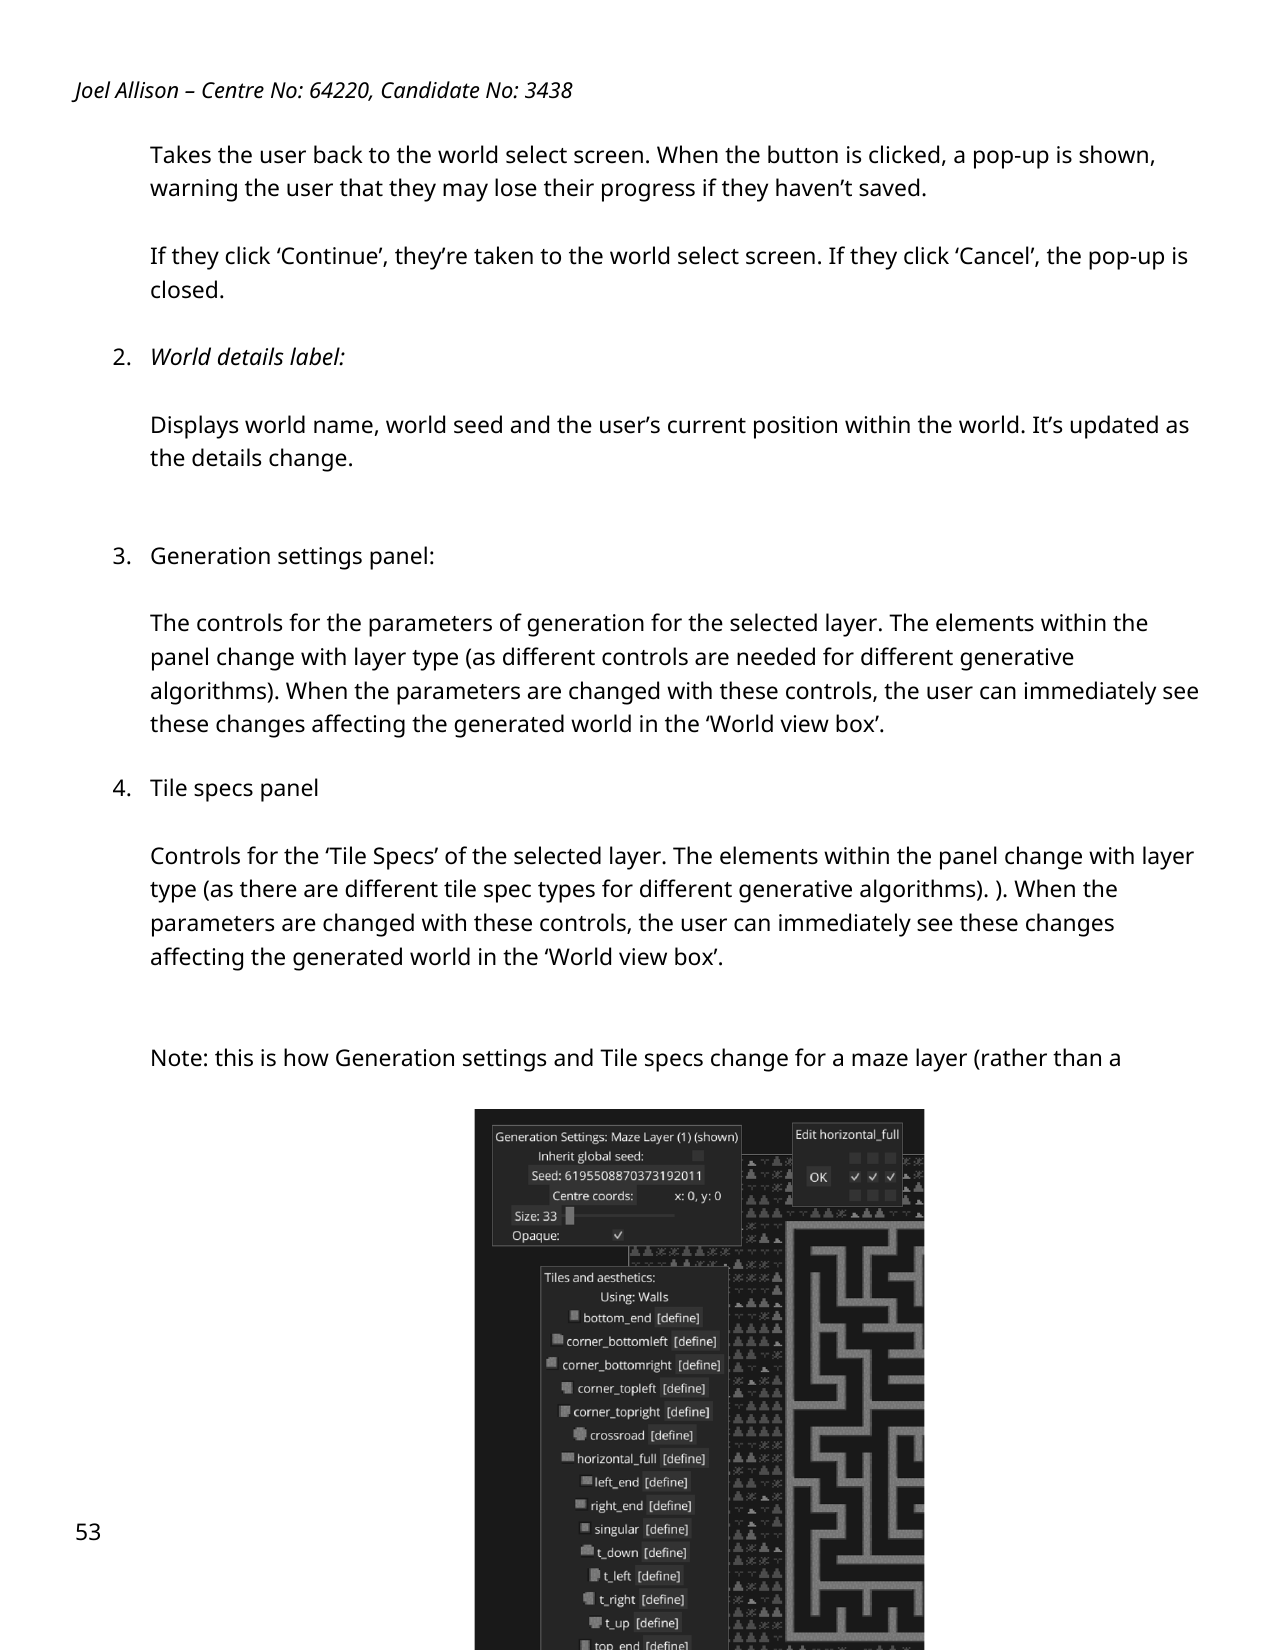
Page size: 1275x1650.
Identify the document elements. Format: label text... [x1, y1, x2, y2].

picture [474, 1109, 925, 1650]
list World details label: Displays world name, world seed and the user’s current position within the world. It’s updated as the details change. [112, 341, 1200, 537]
list If they click ‘Continue’, they’re taken to the world select screen. If they click ‘Cancel’, the pop-up is closed. [150, 240, 1200, 305]
list Tile specs panel [112, 772, 1200, 803]
list Generation settings panel: The controls for the parameters of generation for the selected layer. The elements within the panel change with layer type (as different controls are needed for different generative algorithms). When the parameters are changed with these controls, the user can immediately see these changes affecting the generated world in the ‘World view box’. [112, 540, 1200, 770]
list Controls for the ‘Tile Specs’ of the selected layer. The elements within the panel change with layer type (as there are different tile spec types for different generative algorithms). ). When the parameters are changed with these controls, the user can immediately see these changes affecting the generated world in the ‘World view box’. Note: this is how Generation settings and Tile specs change for a maze layer (rather than a terrain layer, seen above) [150, 806, 1200, 1073]
list Takes the user back to the world select screen. When the button is clicked, a pop-up is shown, warning the user that they may lose their progress if they haven’t saved. [150, 105, 1200, 203]
